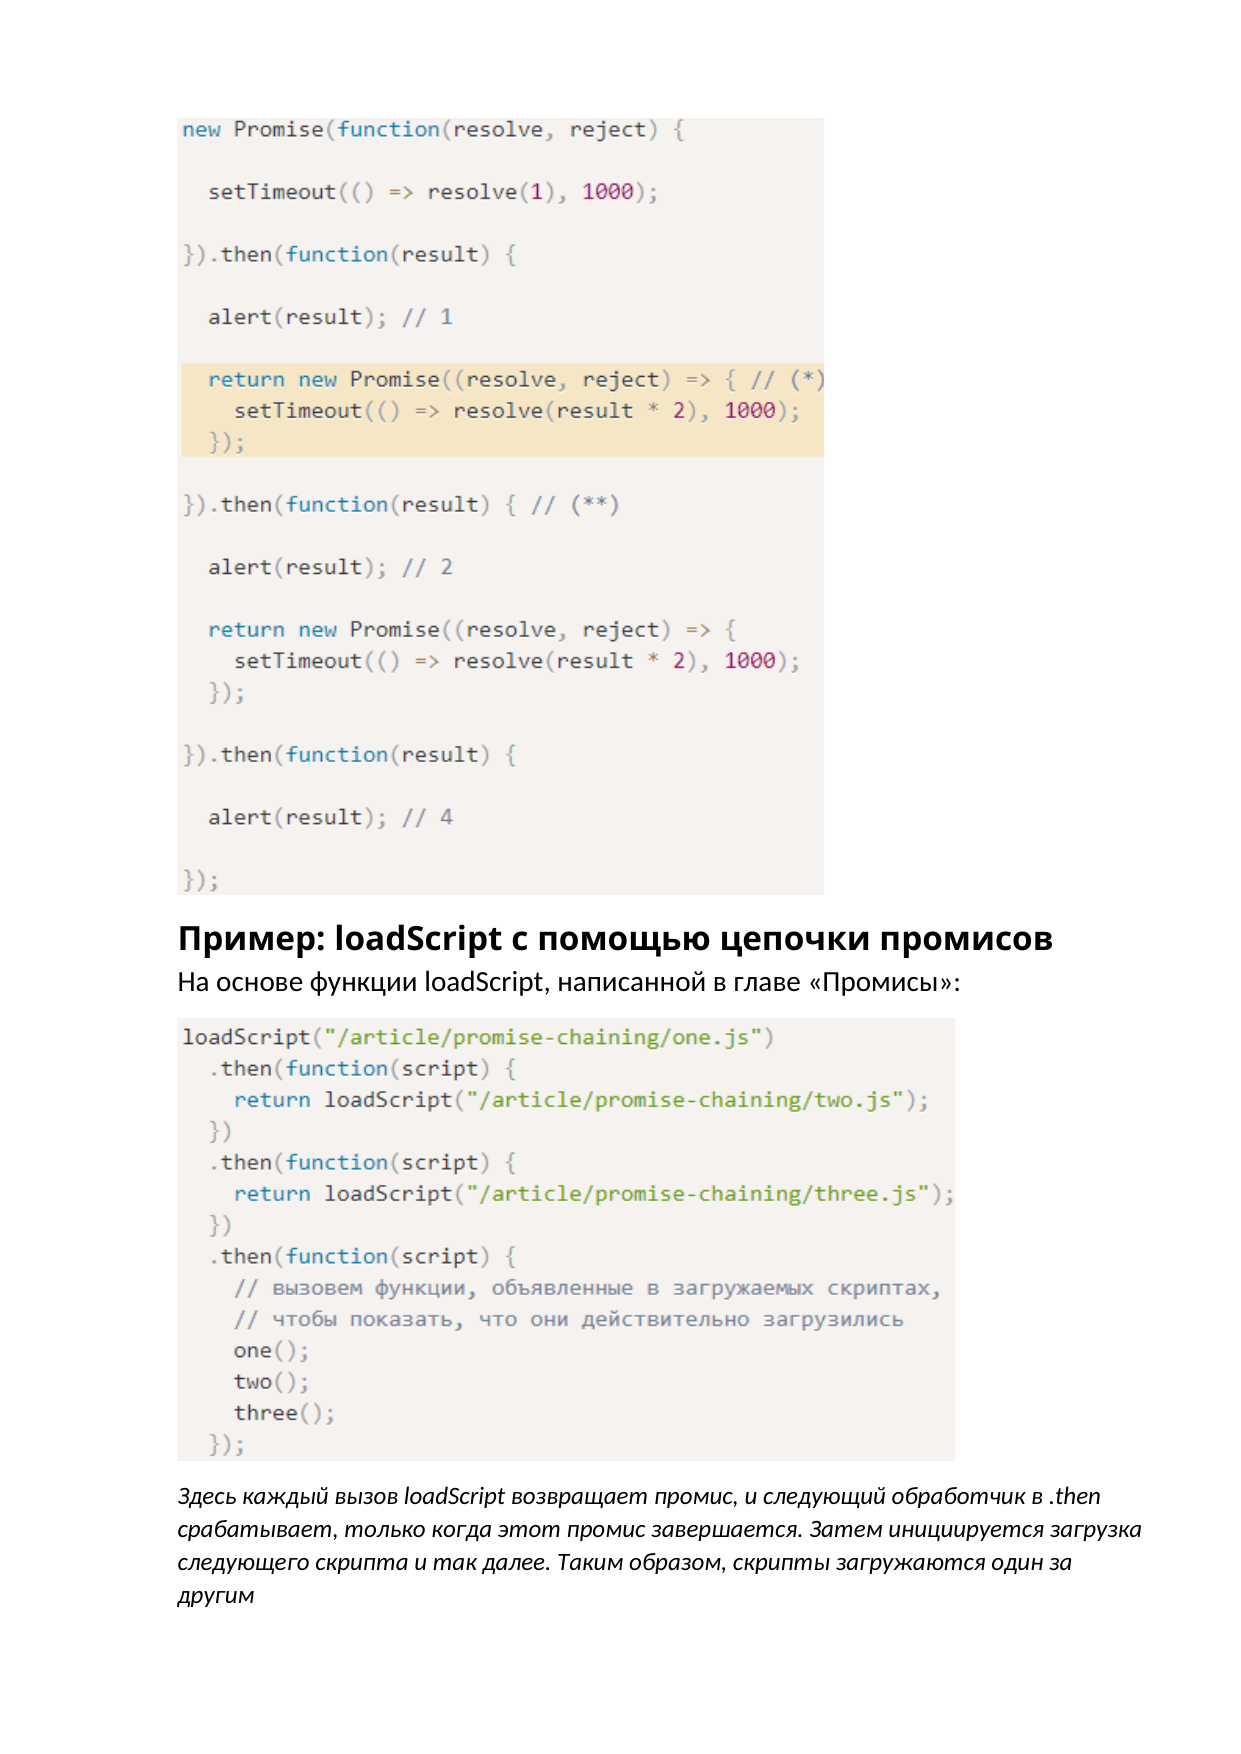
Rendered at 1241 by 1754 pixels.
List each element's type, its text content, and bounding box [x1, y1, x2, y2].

subtitle Пример: loadScript с помощью цепочки промисов [177, 914, 1152, 960]
text На основе функции loadScript, написанной в главе «Промисы»: [177, 963, 1152, 999]
picture [177, 1018, 956, 1461]
text Здесь каждый вызов loadScript возвращает промис, и следующий обработчик в .then срабатывает, только когда этот промис завершается. Затем инициируется загрузка следующего скрипта и так далее. Таким образом, скрипты загружаются один за другим [177, 1480, 1152, 1609]
picture [177, 118, 825, 895]
